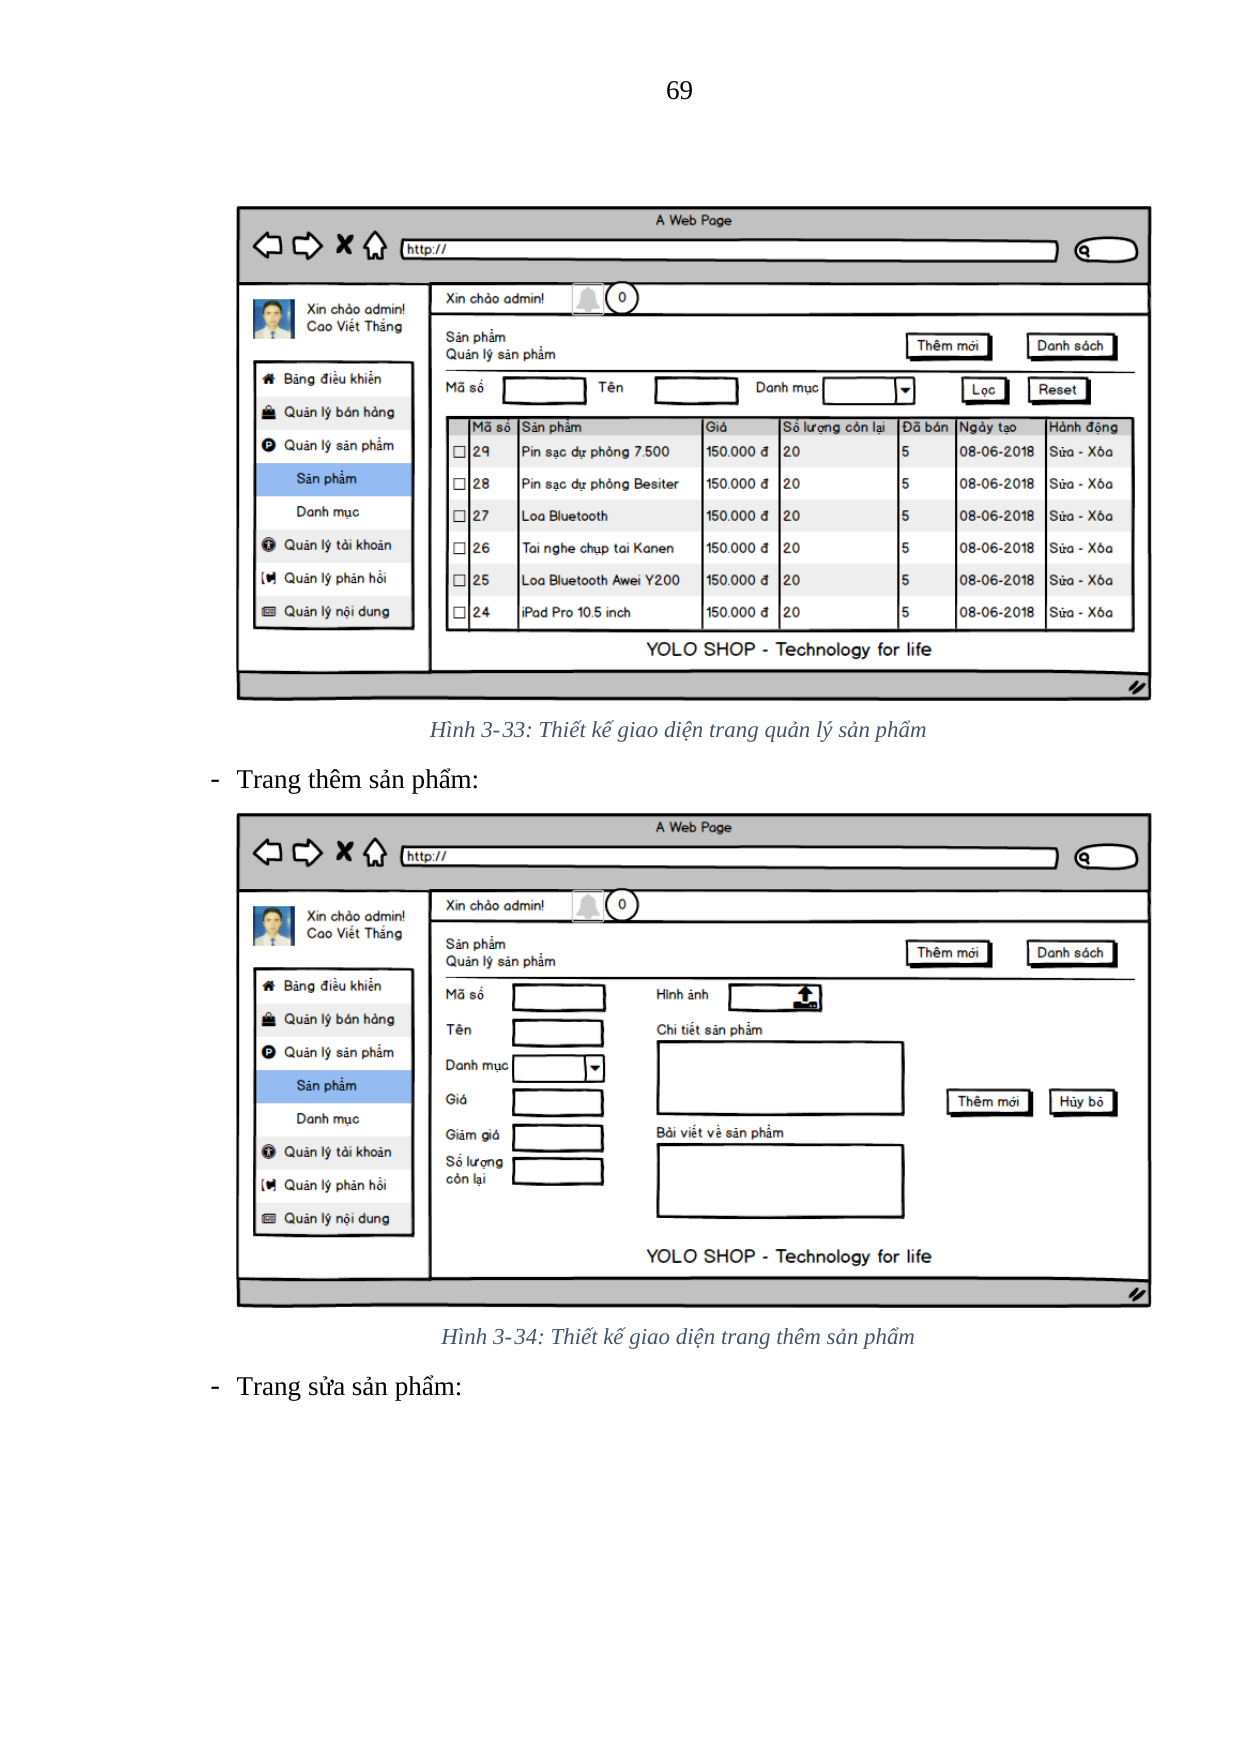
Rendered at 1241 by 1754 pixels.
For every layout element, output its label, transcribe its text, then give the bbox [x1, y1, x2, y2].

list Trang sửa sản phẩm: [207, 1370, 1122, 1404]
list Trang thêm sản phẩm: [207, 763, 1122, 797]
picture [236, 813, 1152, 1308]
picture [236, 206, 1152, 701]
